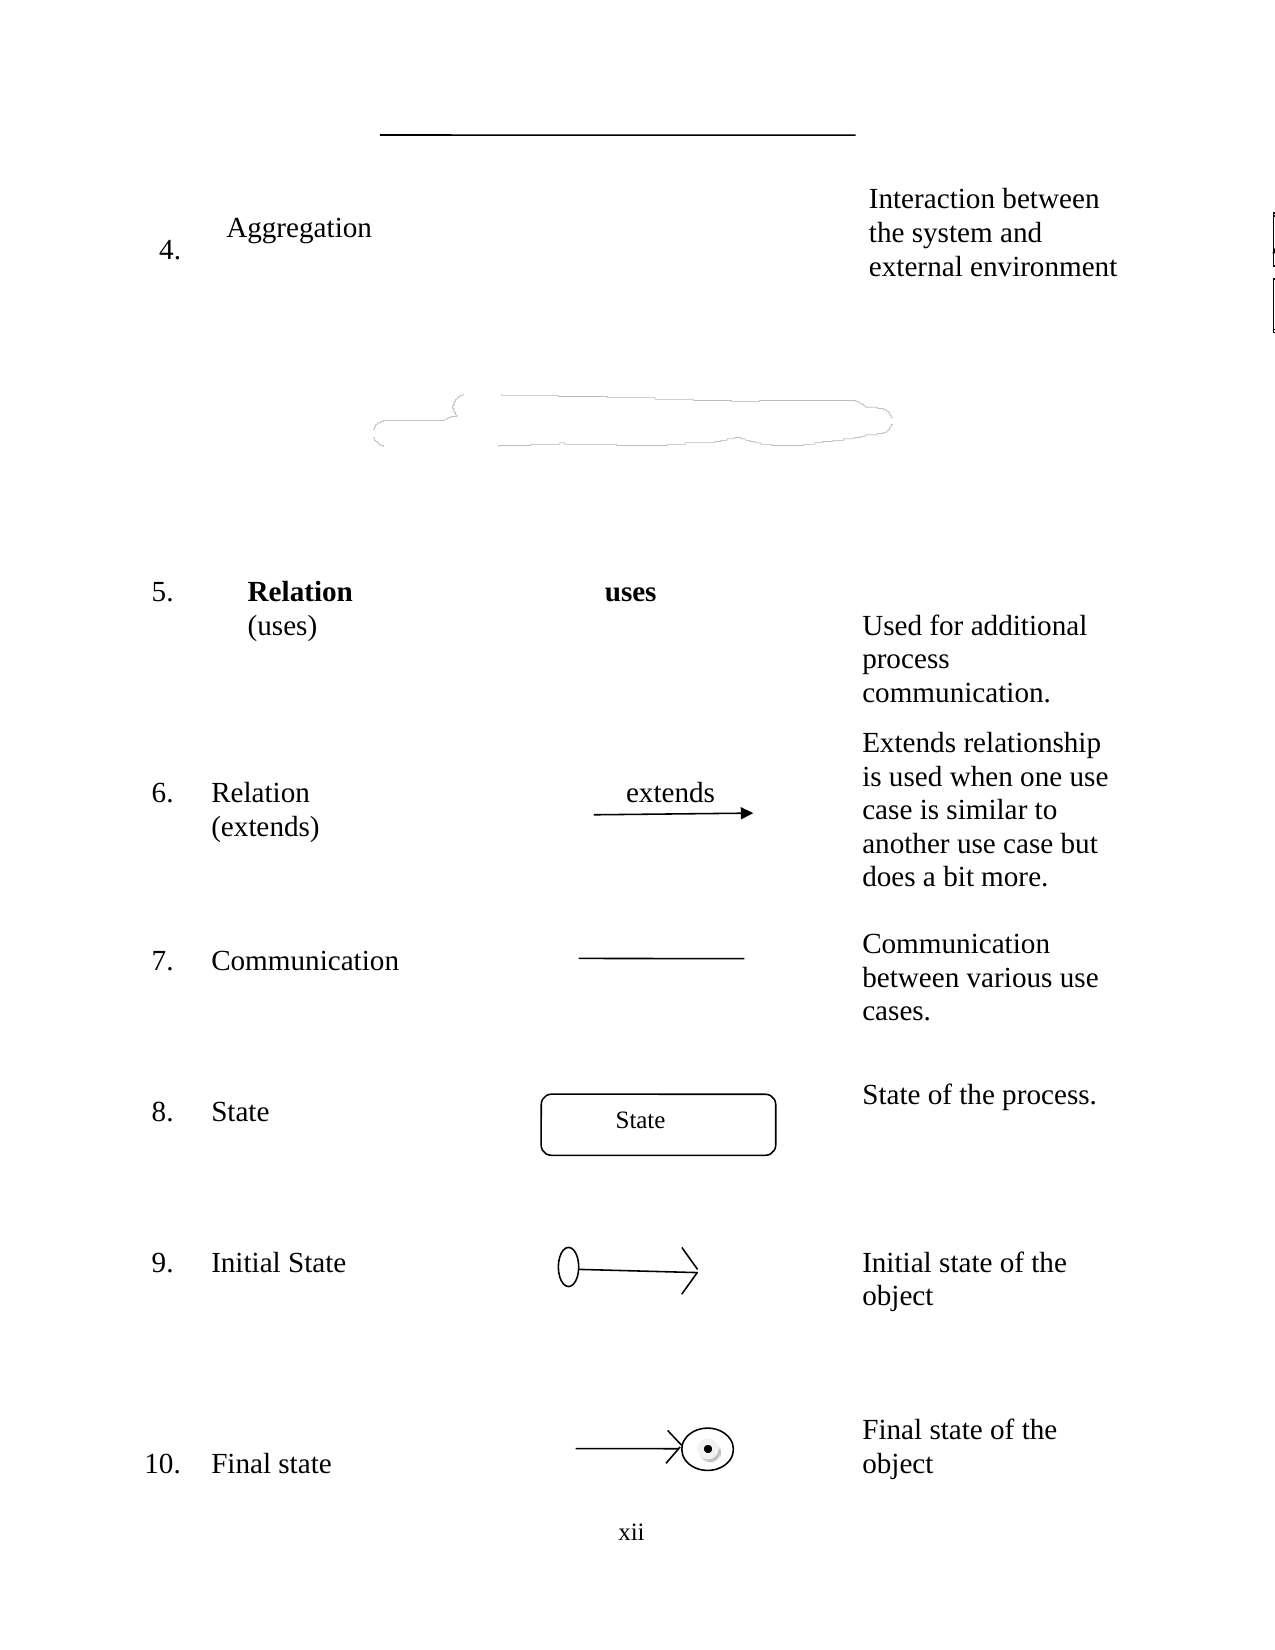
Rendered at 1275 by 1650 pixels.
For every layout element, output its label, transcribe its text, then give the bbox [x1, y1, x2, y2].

table_cell extends [410, 725, 851, 893]
table_cell Communication [200, 893, 410, 1044]
table_cell 10. [125, 1345, 200, 1496]
table_cell 7. [125, 893, 200, 1044]
table_cell 6. [125, 725, 200, 893]
table_header 5. [125, 474, 200, 725]
table_cell [405, 131, 857, 394]
table_cell Relation (extends) [200, 725, 410, 893]
table_cell [410, 1195, 851, 1345]
table_header uses [410, 474, 851, 725]
table_cell Interaction between the system and external environment [858, 131, 1136, 428]
table_cell 9. [125, 1195, 200, 1345]
table_cell 4. [125, 131, 215, 428]
table_cell Communication between various use cases. [851, 893, 1133, 1044]
picture [373, 394, 893, 447]
table_cell [410, 893, 851, 1044]
table_cell State of the process. [851, 1044, 1133, 1194]
table_cell [410, 1345, 851, 1496]
table_header Relation (uses) [200, 474, 410, 725]
table_cell 8. [125, 1044, 200, 1194]
table_cell Initial state of the object [851, 1195, 1133, 1345]
table_cell Final state [200, 1345, 410, 1496]
table_cell Aggregation [215, 131, 405, 428]
table_cell State [200, 1044, 410, 1194]
table_cell Extends relationship is used when one use case is similar to another use case but does a bit more. [851, 725, 1133, 893]
table_cell [410, 1044, 851, 1194]
table_header Used for additional process communication. [851, 474, 1133, 725]
table_cell Initial State [200, 1195, 410, 1345]
table_cell Final state of the object [851, 1345, 1133, 1496]
